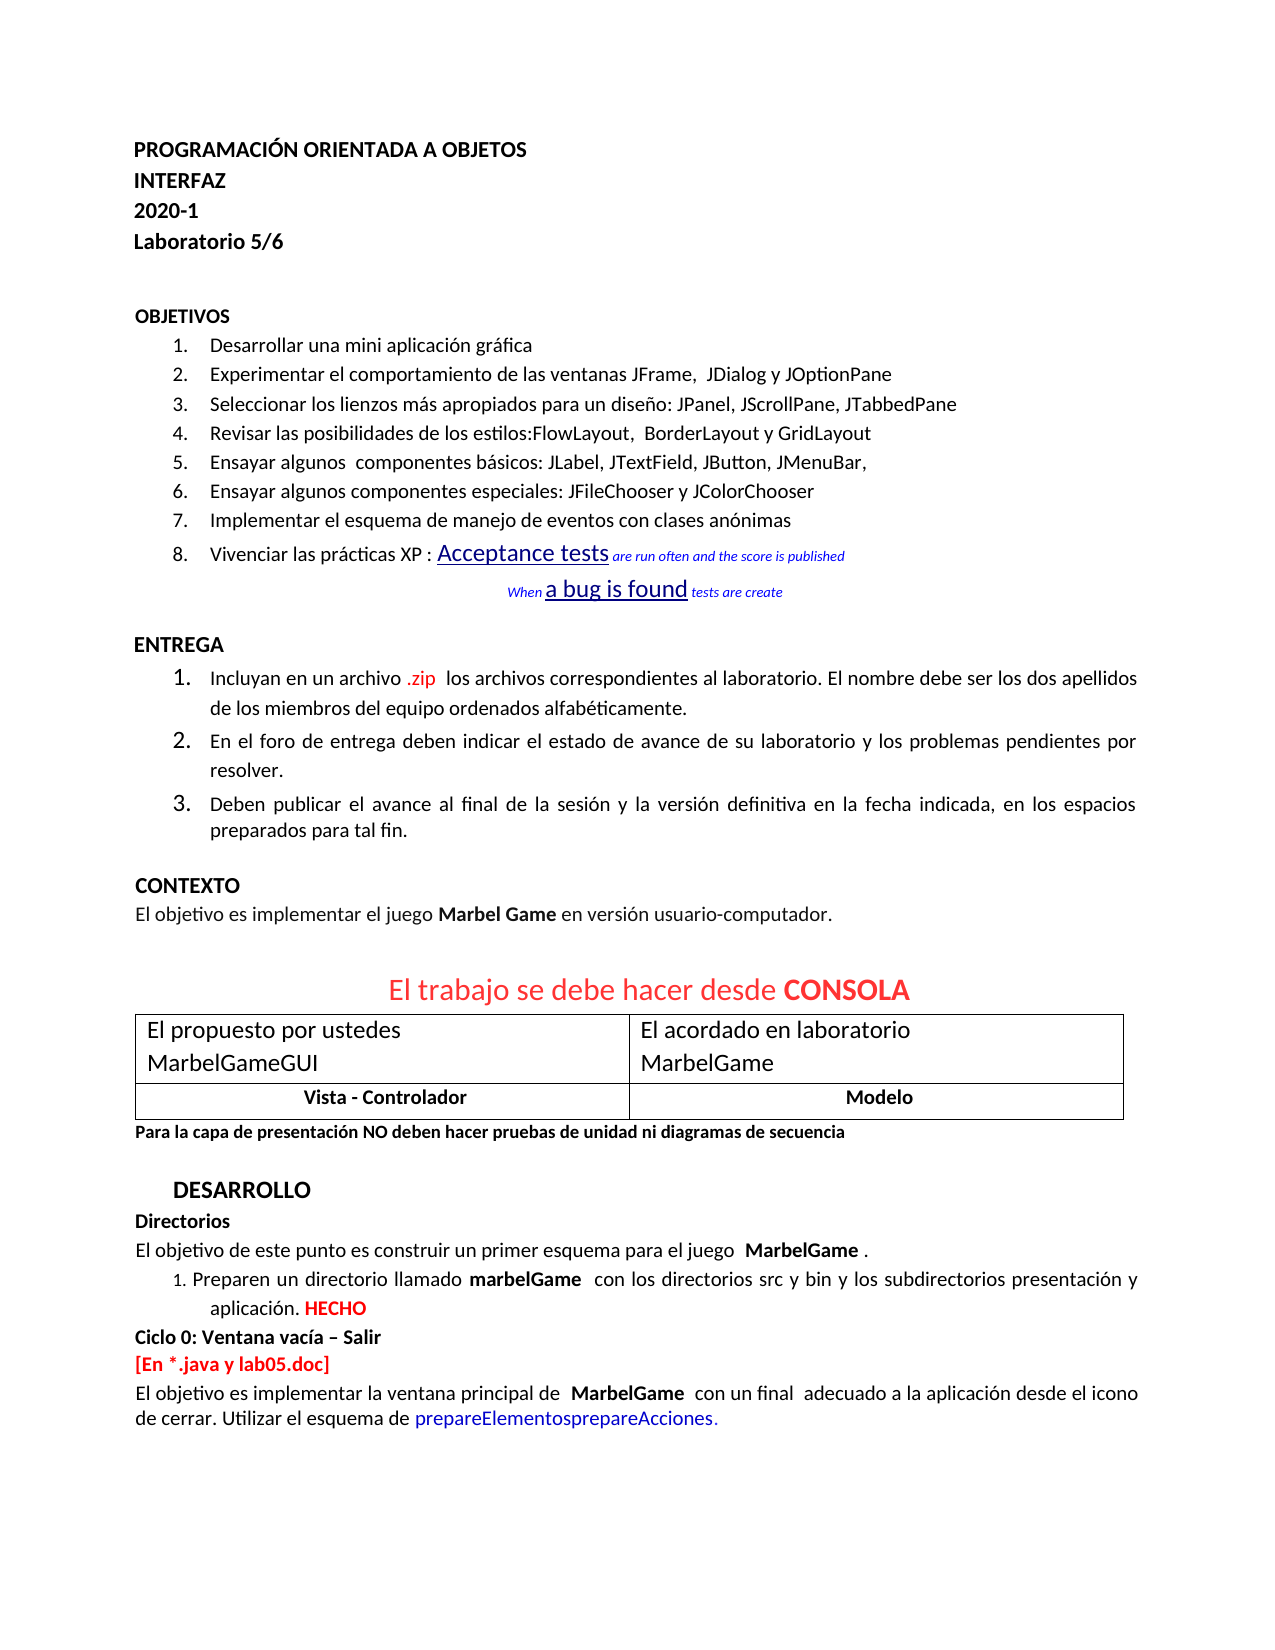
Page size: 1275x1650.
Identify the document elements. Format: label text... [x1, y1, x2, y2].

text El objetivo es implementar la ventana principal de MarbelGame con un final adecuado a la aplicación desde el icono de cerrar. Utilizar el esquema de prepareElementosprepareAcciones. [135, 1380, 1139, 1431]
text PROGRAMACIÓN ORIENTADA A OBJETOS [134, 135, 1140, 163]
subtitle Directorios [135, 1208, 1140, 1234]
text 1. Preparen un directorio llamado marbelGame con los directorios src y bin y los subdirectorios presentación y aplicación. HECHO [172, 1266, 1139, 1320]
list Implementar el esquema de manejo de eventos con clases anónimas [172, 507, 1139, 533]
list Incluyan en un archivo .zip los archivos correspondientes al laboratorio. El nombre debe ser los dos apellidos de los miembros del equipo ordenados alfabéticamente. [172, 661, 1139, 720]
text Para la capa de presentación NO deben hacer pruebas de unidad ni diagramas de secuencia [135, 1120, 1140, 1143]
subtitle [En *.java y lab05.doc] [135, 1351, 1140, 1377]
list Ensayar algunos componentes básicos: JLabel, JTextField, JButton, JMenuBar, [172, 449, 1139, 474]
list En el foro de entrega deben indicar el estado de avance de su laboratorio y los problemas pendientes por resolver. [172, 724, 1139, 783]
subtitle El trabajo se debe hacer desde CONSOLA [173, 971, 1125, 1009]
table_header El acordado en laboratorio MarbelGame [630, 1015, 1123, 1083]
list Vivenciar las prácticas XP : Acceptance tests are run often and the score is published [172, 537, 1139, 568]
text 2020-1 [134, 197, 1140, 225]
table_cell Modelo [630, 1084, 1123, 1119]
text When a bug is found tests are create [135, 573, 1103, 604]
text Ciclo 0: Ventana vacía – Salir [135, 1324, 1140, 1349]
text Laboratorio 5/6 [134, 227, 1140, 255]
text INTERFAZ [134, 166, 1140, 194]
text CONTEXTO [135, 871, 1140, 899]
text El objetivo es implementar el juego Marbel Game en versión usuario-computador. [135, 902, 1140, 927]
subtitle OBJETIVOS [135, 304, 1140, 329]
subtitle DESARROLLO [173, 1174, 1140, 1204]
text ENTREGA [134, 630, 1140, 658]
list Desarrollar una mini aplicación gráfica [172, 332, 1139, 358]
text El objetivo de este punto es construir un primer esquema para el juego MarbelGame . [135, 1237, 1139, 1262]
list Seleccionar los lienzos más apropiados para un diseño: JPanel, JScrollPane, JTabbedPane [172, 391, 1139, 416]
table_header El propuesto por ustedes MarbelGameGUI [136, 1015, 629, 1083]
list Ensayar algunos componentes especiales: JFileChooser y JColorChooser [172, 478, 1139, 504]
list Deben publicar el avance al final de la sesión y la versión definitiva en la fecha indicada, en los espacios preparados para tal fin. [172, 787, 1139, 843]
table_cell Vista - Controlador [136, 1084, 629, 1119]
list Experimentar el comportamiento de las ventanas JFrame, JDialog y JOptionPane [172, 362, 1139, 387]
list Revisar las posibilidades de los estilos:FlowLayout, BorderLayout y GridLayout [172, 420, 1139, 445]
